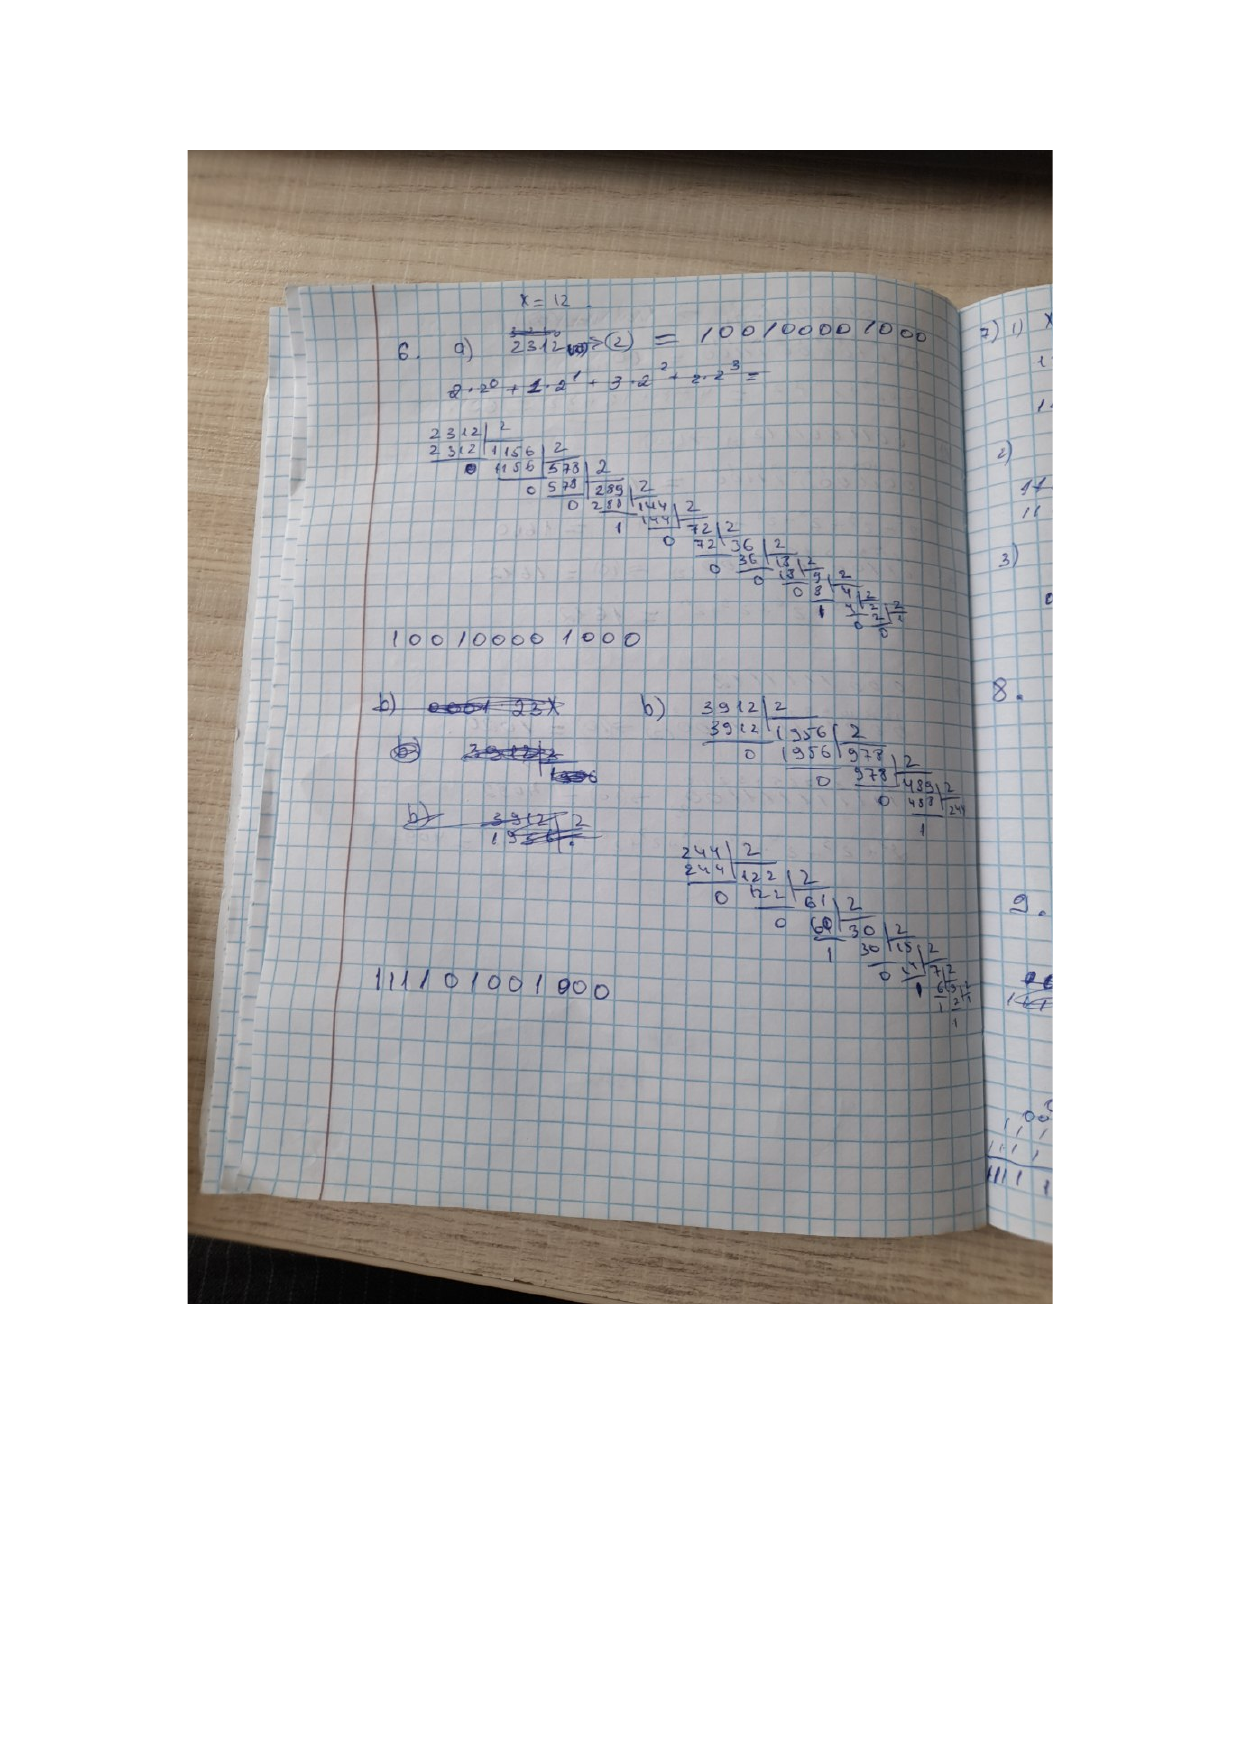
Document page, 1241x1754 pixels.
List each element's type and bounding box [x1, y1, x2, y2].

picture [187, 150, 1053, 1304]
